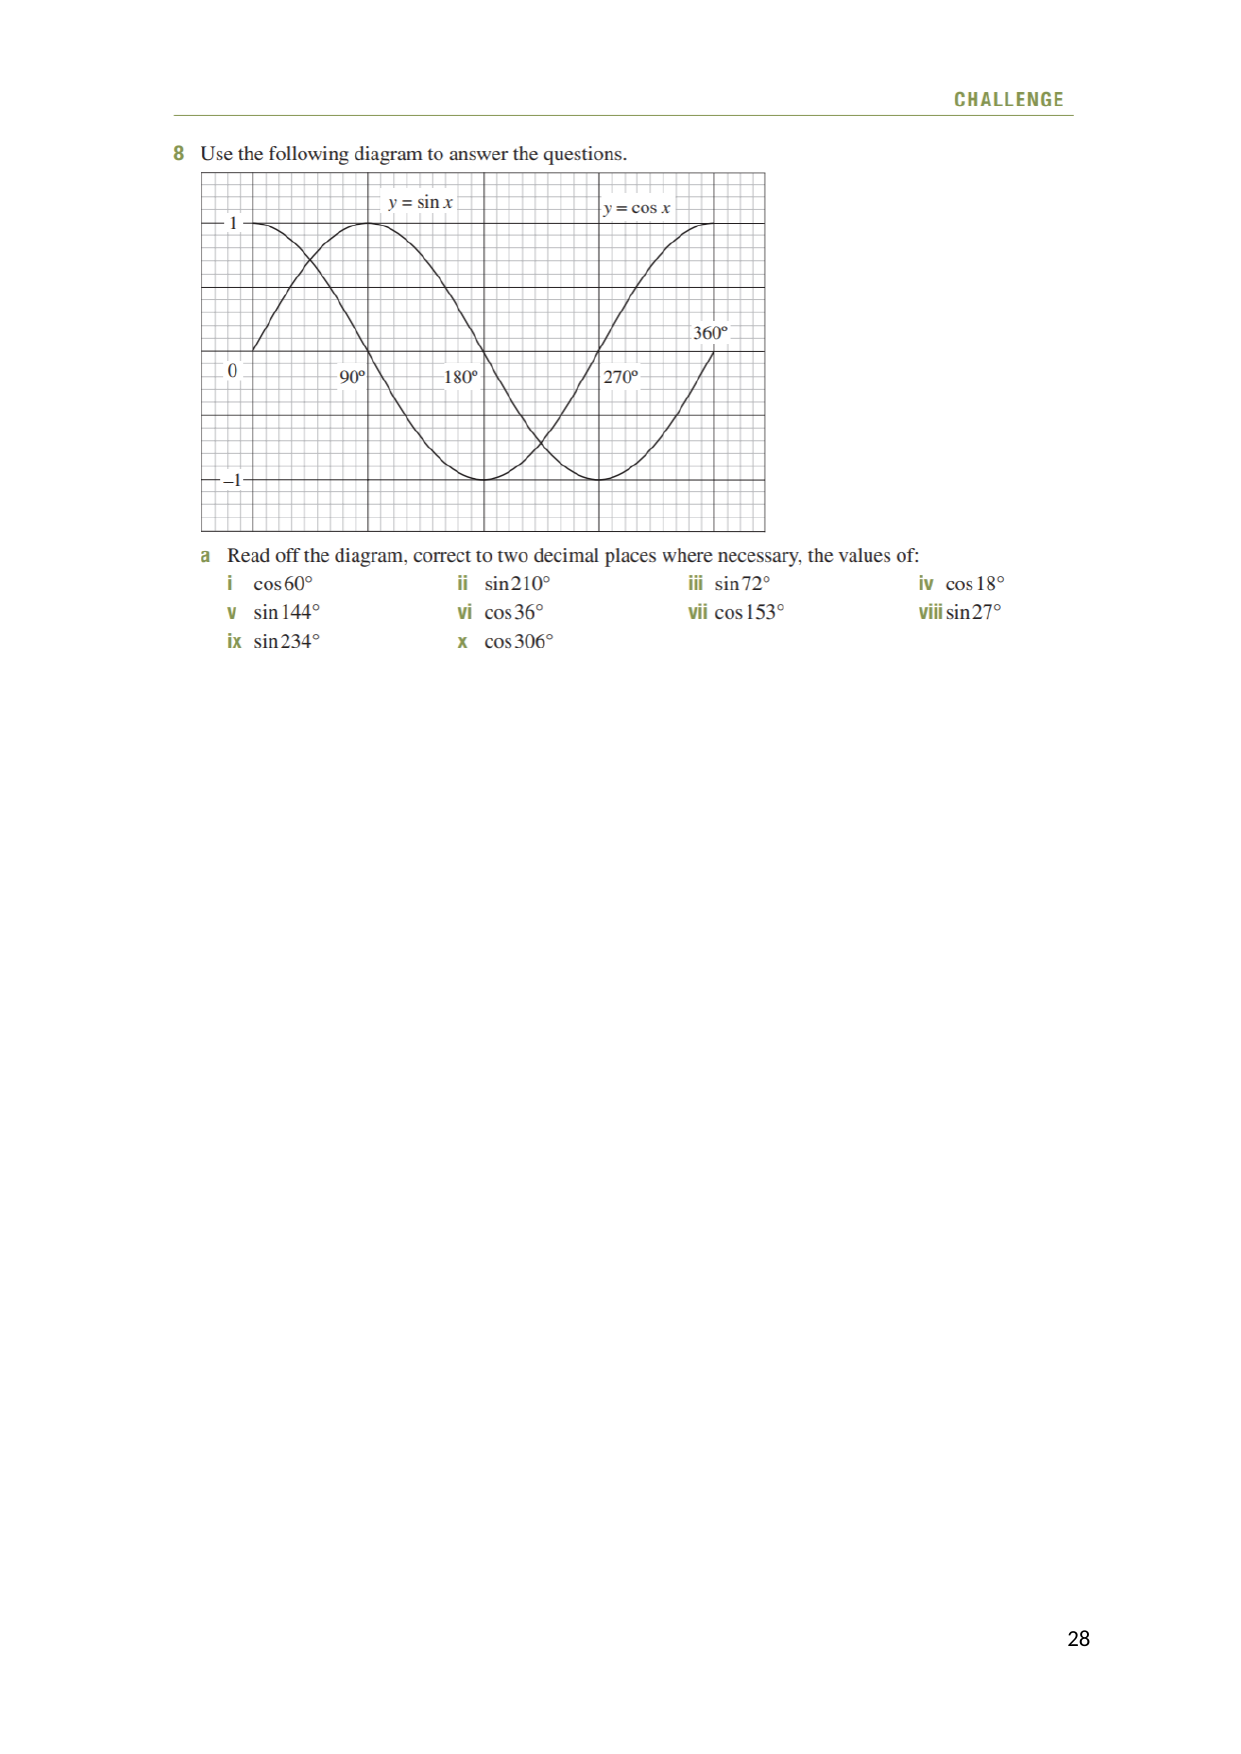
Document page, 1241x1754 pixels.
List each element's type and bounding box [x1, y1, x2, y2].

picture [150, 88, 1091, 655]
